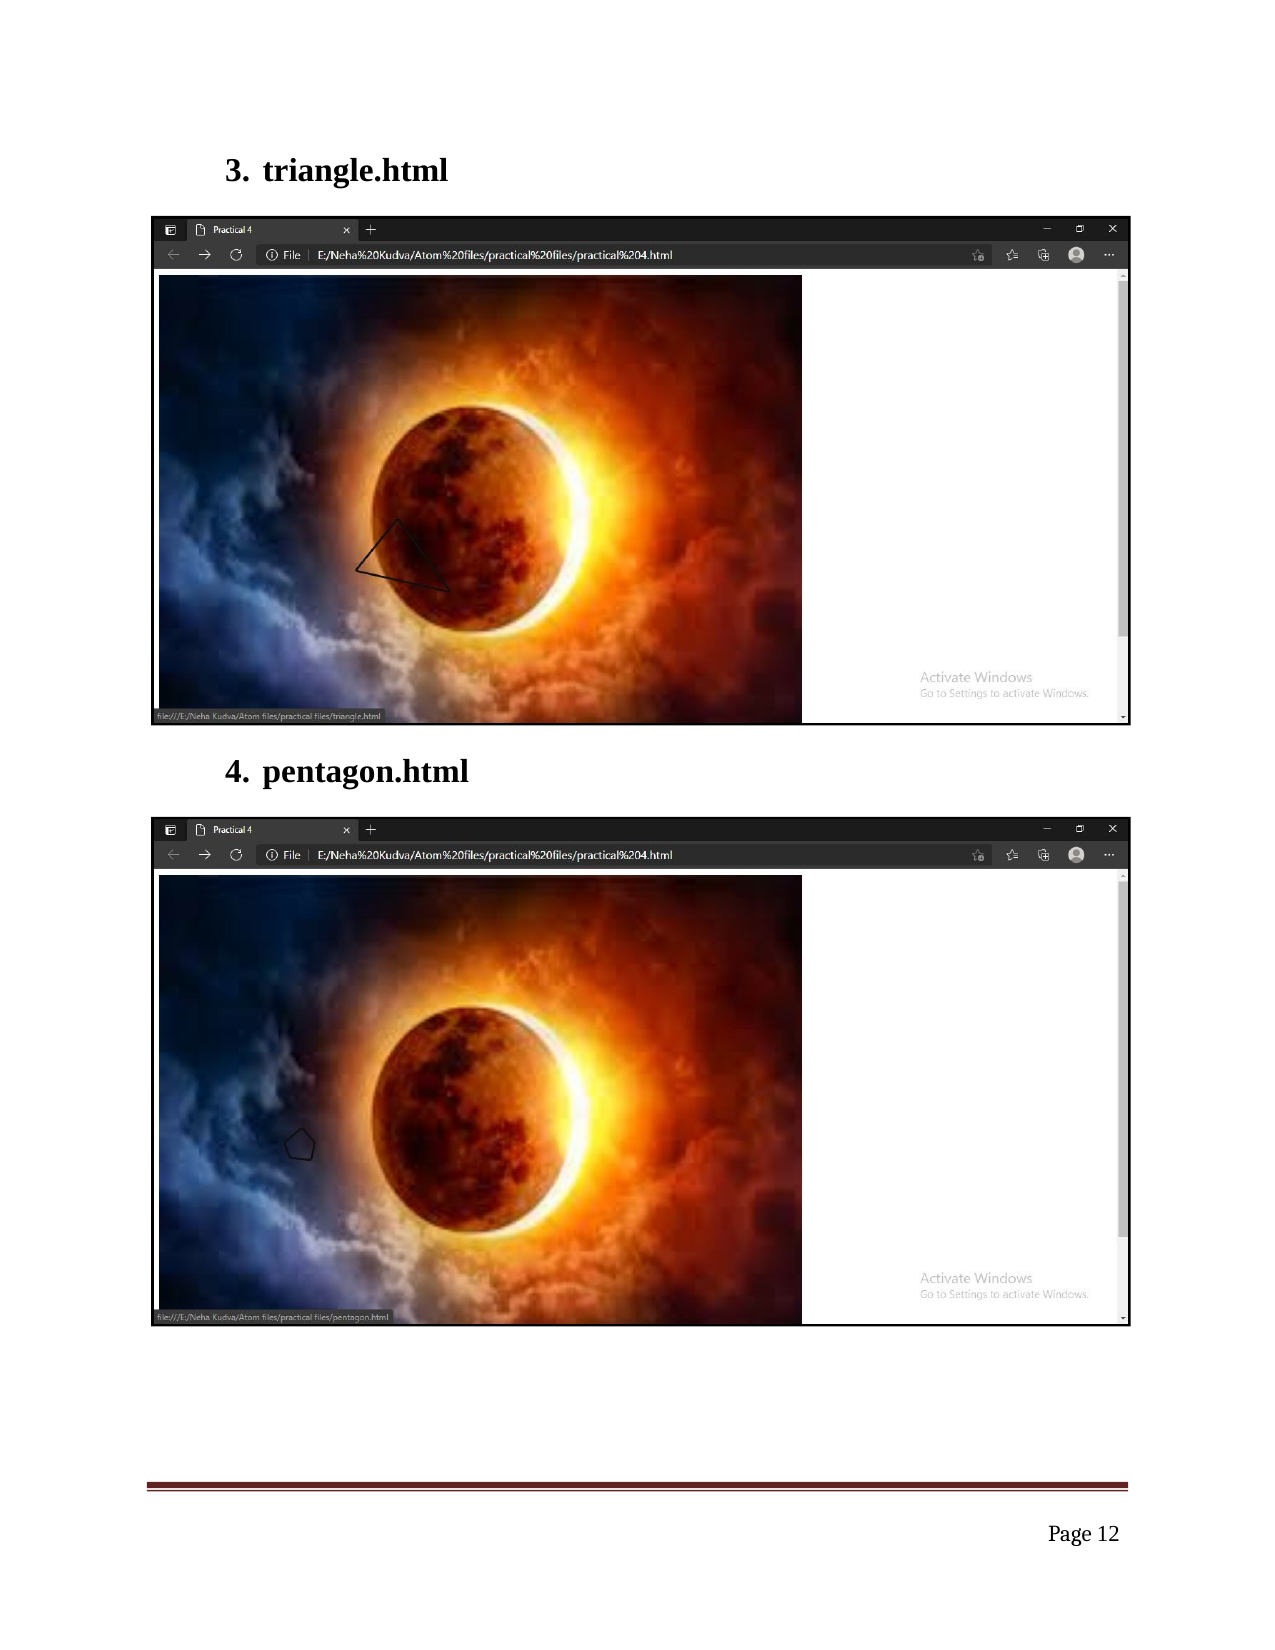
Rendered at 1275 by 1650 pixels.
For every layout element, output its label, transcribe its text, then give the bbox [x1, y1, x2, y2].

list triangle.html [225, 150, 1142, 188]
picture [154, 820, 1128, 1324]
picture [154, 219, 1128, 723]
